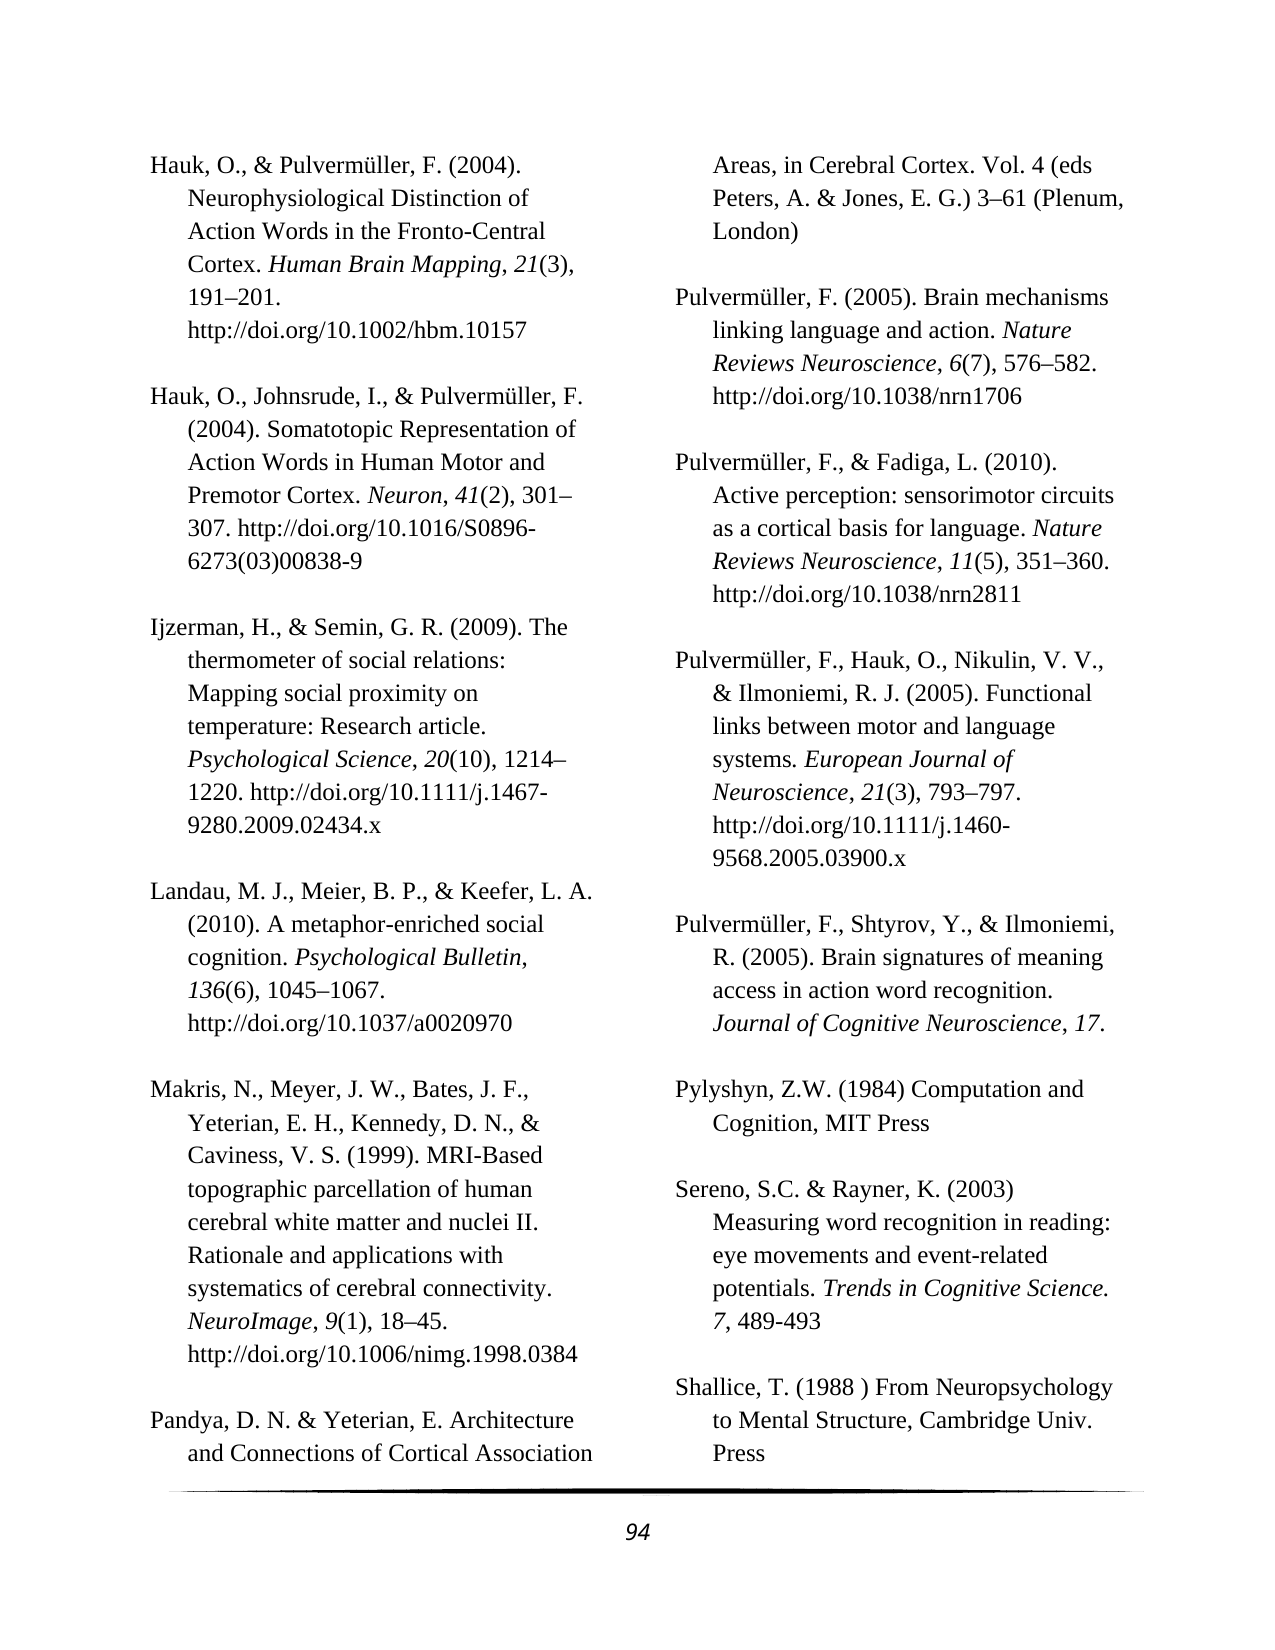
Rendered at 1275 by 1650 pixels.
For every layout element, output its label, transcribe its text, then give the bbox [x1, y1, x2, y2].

picture [168, 1487, 1144, 1496]
text Landau, M. J., Meier, B. P., & Keefer, L. A. (2010). A metaphor-enriched social cognition. Psychological Bulletin, 136(6), 1045–1067. http://doi.org/10.1037/a0020970 [150, 876, 600, 1037]
text Pulvermüller, F., Shtyrov, Y., & Ilmoniemi, R. (2005). Brain signatures of meaning access in action word recognition. Journal of Cognitive Neuroscience, 17. [675, 909, 1125, 1037]
text Shallice, T. (1988 ) From Neuropsychology to Mental Structure, Cambridge Univ. Press [675, 1372, 1125, 1467]
text Pulvermüller, F., & Fadiga, L. (2010). Active perception: sensorimotor circuits as a cortical basis for language. Nature Reviews Neuroscience, 11(5), 351–360. http://doi.org/10.1038/nrn2811 [675, 447, 1125, 608]
text Pulvermüller, F. (2005). Brain mechanisms linking language and action. Nature Reviews Neuroscience, 6(7), 576–582. http://doi.org/10.1038/nrn1706 [675, 282, 1125, 410]
text Pandya, D. N. & Yeterian, E. Architecture and Connections of Cortical Association Areas, in Cerebral Cortex. Vol. 4 (eds Peters, A. & Jones, E. G.) 3–61 (Plenum, London) [675, 150, 1125, 245]
text Hauk, O., Johnsrude, I., & Pulvermüller, F. (2004). Somatotopic Representation of Action Words in Human Motor and Premotor Cortex. Neuron, 41(2), 301–307. http://doi.org/10.1016/S0896-6273(03)00838-9 [150, 381, 600, 575]
text Ijzerman, H., & Semin, G. R. (2009). The thermometer of social relations: Mapping social proximity on temperature: Research article. Psychological Science, 20(10), 1214–1220. http://doi.org/10.1111/j.1467-9280.2009.02434.x [150, 612, 600, 839]
text Pylyshyn, Z.W. (1984) Computation and Cognition, MIT Press [675, 1074, 1125, 1136]
text Sereno, S.C. & Rayner, K. (2003) Measuring word recognition in reading: eye movements and event-related potentials. Trends in Cognitive Science. 7, 489-493 [675, 1174, 1125, 1334]
text Pulvermüller, F., Hauk, O., Nikulin, V. V., & Ilmoniemi, R. J. (2005). Functional links between motor and language systems. European Journal of Neuroscience, 21(3), 793–797. http://doi.org/10.1111/j.1460-9568.2005.03900.x [675, 645, 1125, 872]
text Makris, N., Meyer, J. W., Bates, J. F., Yeterian, E. H., Kennedy, D. N., & Caviness, V. S. (1999). MRI-Based topographic parcellation of human cerebral white matter and nuclei II. Rationale and applications with systematics of cerebral connectivity. NeuroImage, 9(1), 18–45. http://doi.org/10.1006/nimg.1998.0384 [150, 1074, 600, 1367]
text Pandya, D. N. & Yeterian, E. Architecture and Connections of Cortical Association Areas, in Cerebral Cortex. Vol. 4 (eds Peters, A. & Jones, E. G.) 3–61 (Plenum, London) [150, 1405, 600, 1467]
text Hauk, O., & Pulvermüller, F. (2004). Neurophysiological Distinction of Action Words in the Fronto-Central Cortex. Human Brain Mapping, 21(3), 191–201. http://doi.org/10.1002/hbm.10157 [150, 150, 600, 344]
